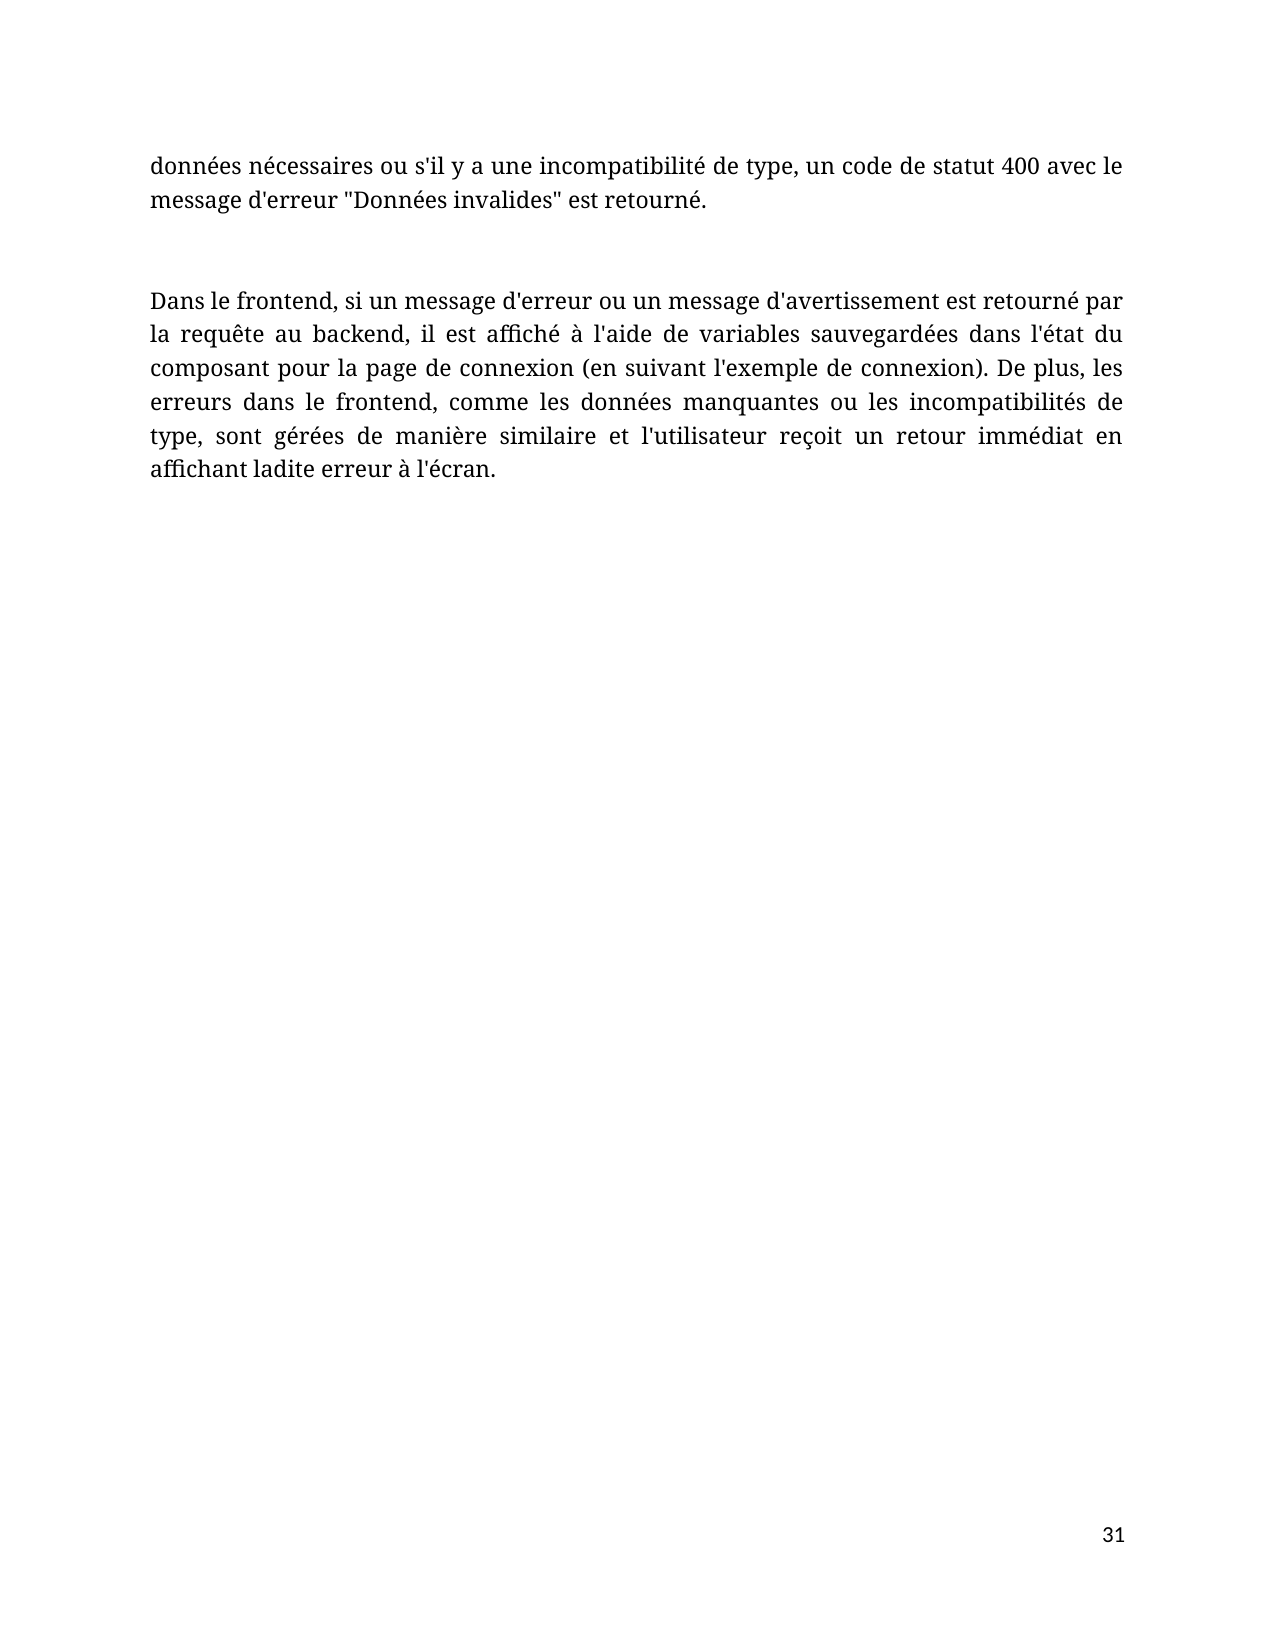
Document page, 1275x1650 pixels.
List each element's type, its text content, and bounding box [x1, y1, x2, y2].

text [150, 150, 1125, 215]
text Dans le frontend, si un message d'erreur ou un message d'avertissement est retourné par la requête au backend, il est affiché à l'aide de variables sauvegardées dans l'état du composant pour la page de connexion (en suivant l'exemple de connexion). De plus, les erreurs dans le frontend, comme les données manquantes ou les incompatibilités de type, sont gérées de manière similaire et l'utilisateur reçoit un retour immédiat en affichant ladite erreur à l'écran. [150, 284, 1125, 484]
